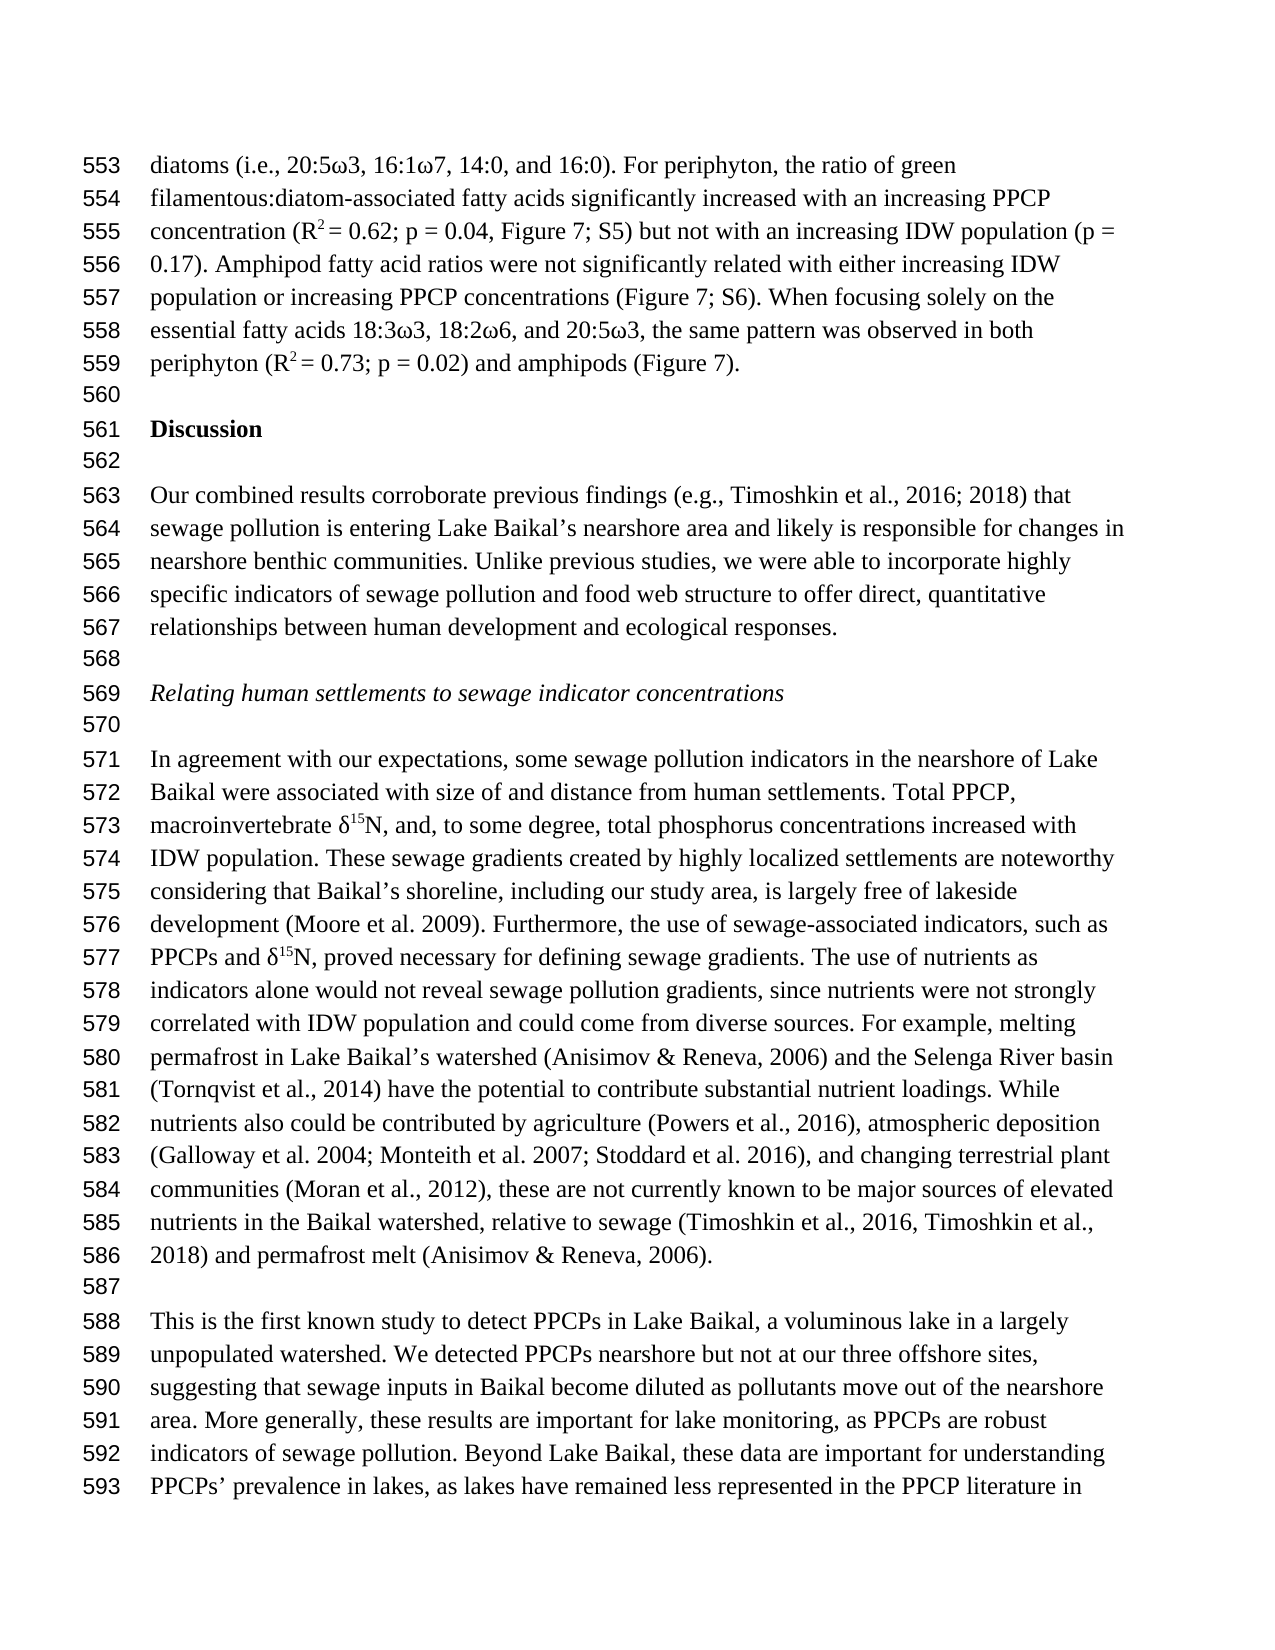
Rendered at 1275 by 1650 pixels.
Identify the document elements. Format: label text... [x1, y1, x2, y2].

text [150, 150, 1125, 377]
text Discussion [150, 414, 1125, 443]
text In agreement with our expectations, some sewage pollution indicators in the nearshore of Lake Baikal were associated with size of and distance from human settlements. Total PPCP, macroinvertebrate δ15N, and, to some degree, total phosphorus concentrations increased with IDW population. These sewage gradients created by highly localized settlements are noteworthy considering that Baikal’s shoreline, including our study area, is largely free of lakeside development (Moore et al. 2009). Furthermore, the use of sewage-associated indicators, such as PPCPs and δ15N, proved necessary for defining sewage gradients. The use of nutrients as indicators alone would not reveal sewage pollution gradients, since nutrients were not strongly correlated with IDW population and could come from diverse sources. For example, melting permafrost in Lake Baikal’s watershed (Anisimov & Reneva, 2006) and the Selenga River basin (Tornqvist et al., 2014) have the potential to contribute substantial nutrient loadings. While nutrients also could be contributed by agriculture (Powers et al., 2016), atmospheric deposition (Galloway et al. 2004; Monteith et al. 2007; Stoddard et al. 2016), and changing terrestrial plant communities (Moran et al., 2012), these are not currently known to be major sources of elevated nutrients in the Baikal watershed, relative to sewage (Timoshkin et al., 2016, Timoshkin et al., 2018) and permafrost melt (Anisimov & Reneva, 2006). [150, 744, 1125, 1268]
text Our combined results corroborate previous findings (e.g., Timoshkin et al., 2016; 2018) that sewage pollution is entering Lake Baikal’s nearshore area and likely is responsible for changes in nearshore benthic communities. Unlike previous studies, we were able to incorporate highly specific indicators of sewage pollution and food web structure to offer direct, quantitative relationships between human development and ecological responses. [150, 480, 1125, 641]
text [150, 1306, 1125, 1499]
text Relating human settlements to sewage indicator concentrations [150, 678, 1125, 707]
